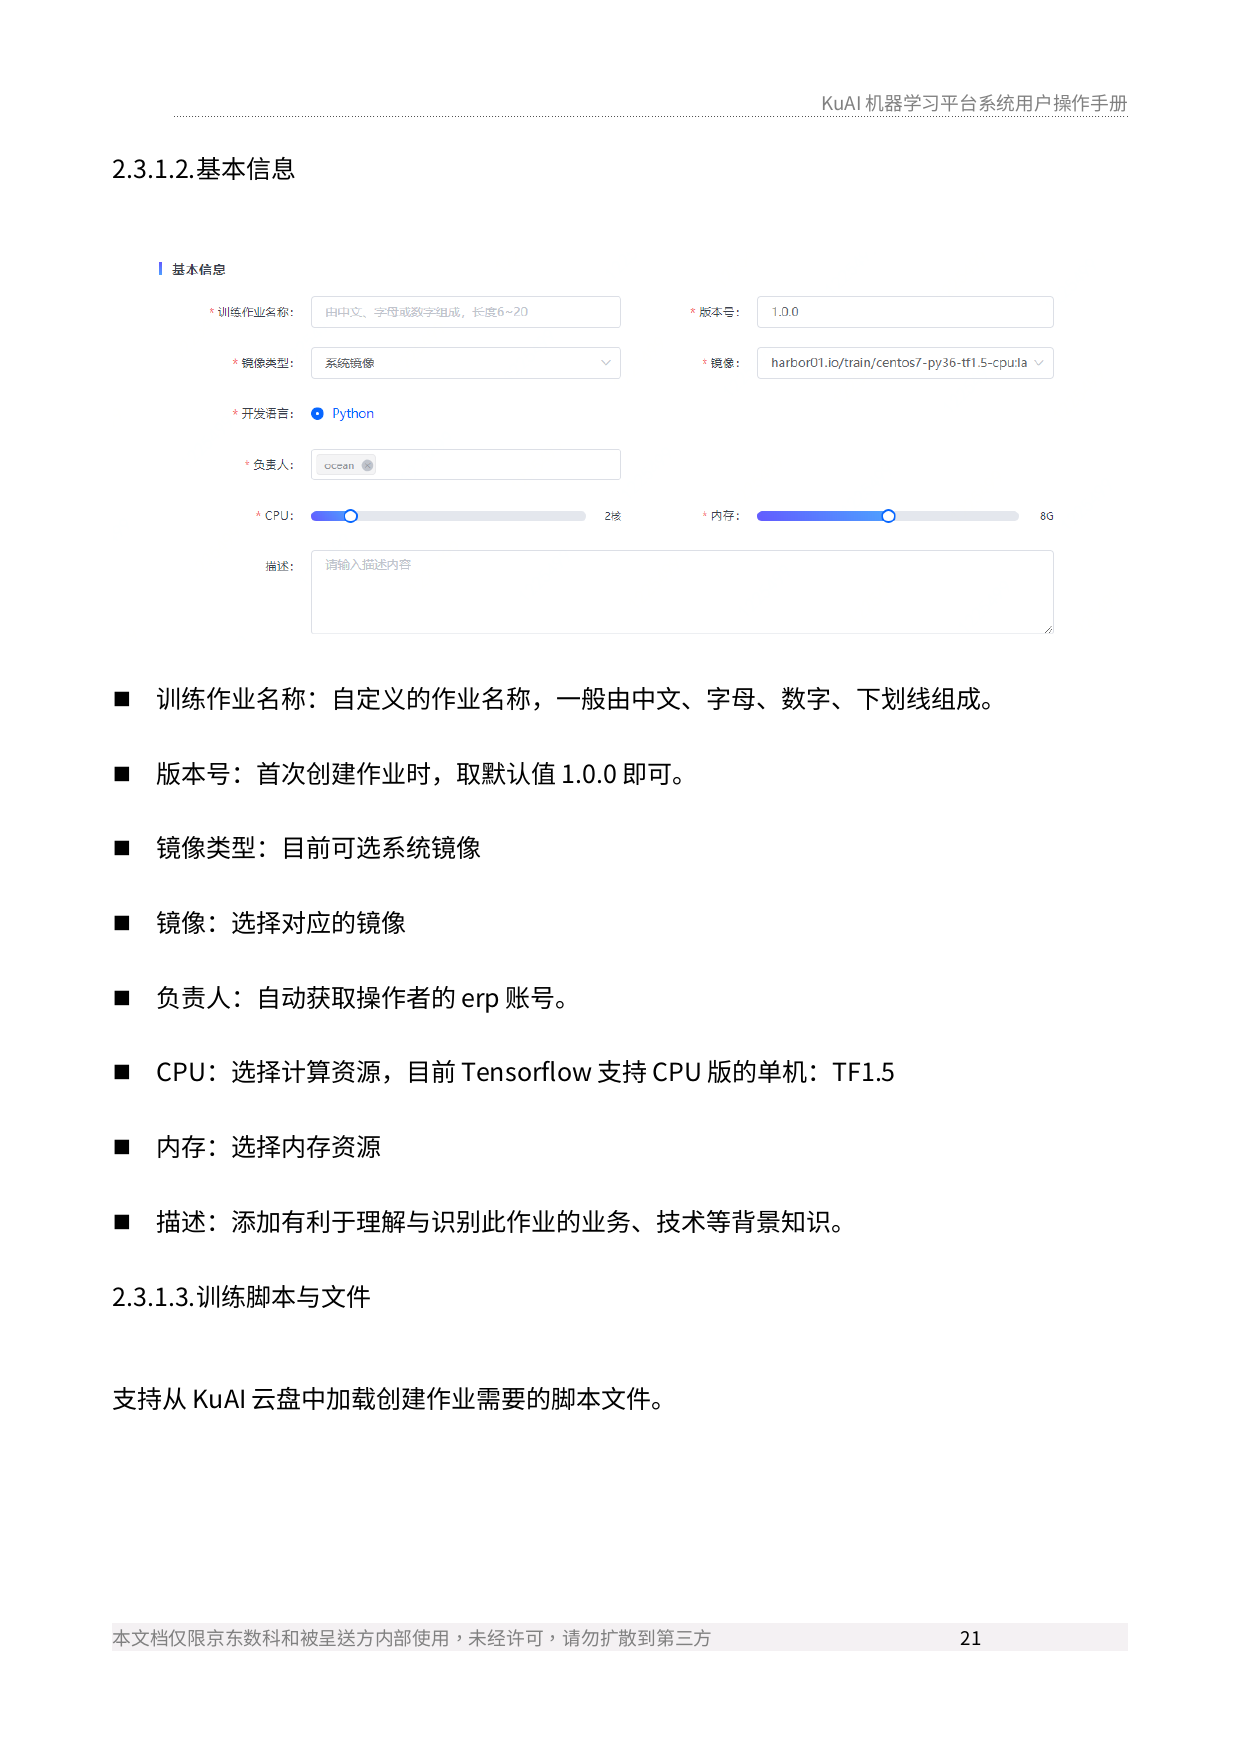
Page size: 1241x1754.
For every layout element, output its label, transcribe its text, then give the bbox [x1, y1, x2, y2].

list 训练作业名称：自定义的作业名称，一般由中文、字母、数字、下划线组成。 [112, 679, 1128, 716]
list 镜像：选择对应的镜像 [112, 903, 1128, 940]
text 基本信息 [112, 150, 1128, 186]
text 训练脚本与文件 [112, 1277, 1128, 1313]
list CPU：选择计算资源，目前Tensorflow支持CPU版的单机：TF1.5 [112, 1053, 1128, 1089]
list 镜像类型：目前可选系统镜像 [112, 829, 1128, 865]
list 描述：添加有利于理解与识别此作业的业务、技术等背景知识。 [112, 1202, 1128, 1238]
list 内存：选择内存资源 [112, 1128, 1128, 1164]
list 负责人：自动获取操作者的erp账号。 [112, 978, 1128, 1014]
picture [112, 252, 1128, 641]
list 版本号：首次创建作业时，取默认值1.0.0即可。 [112, 754, 1128, 790]
text 支持从KuAI云盘中加载创建作业需要的脚本文件。 [112, 1380, 1128, 1416]
